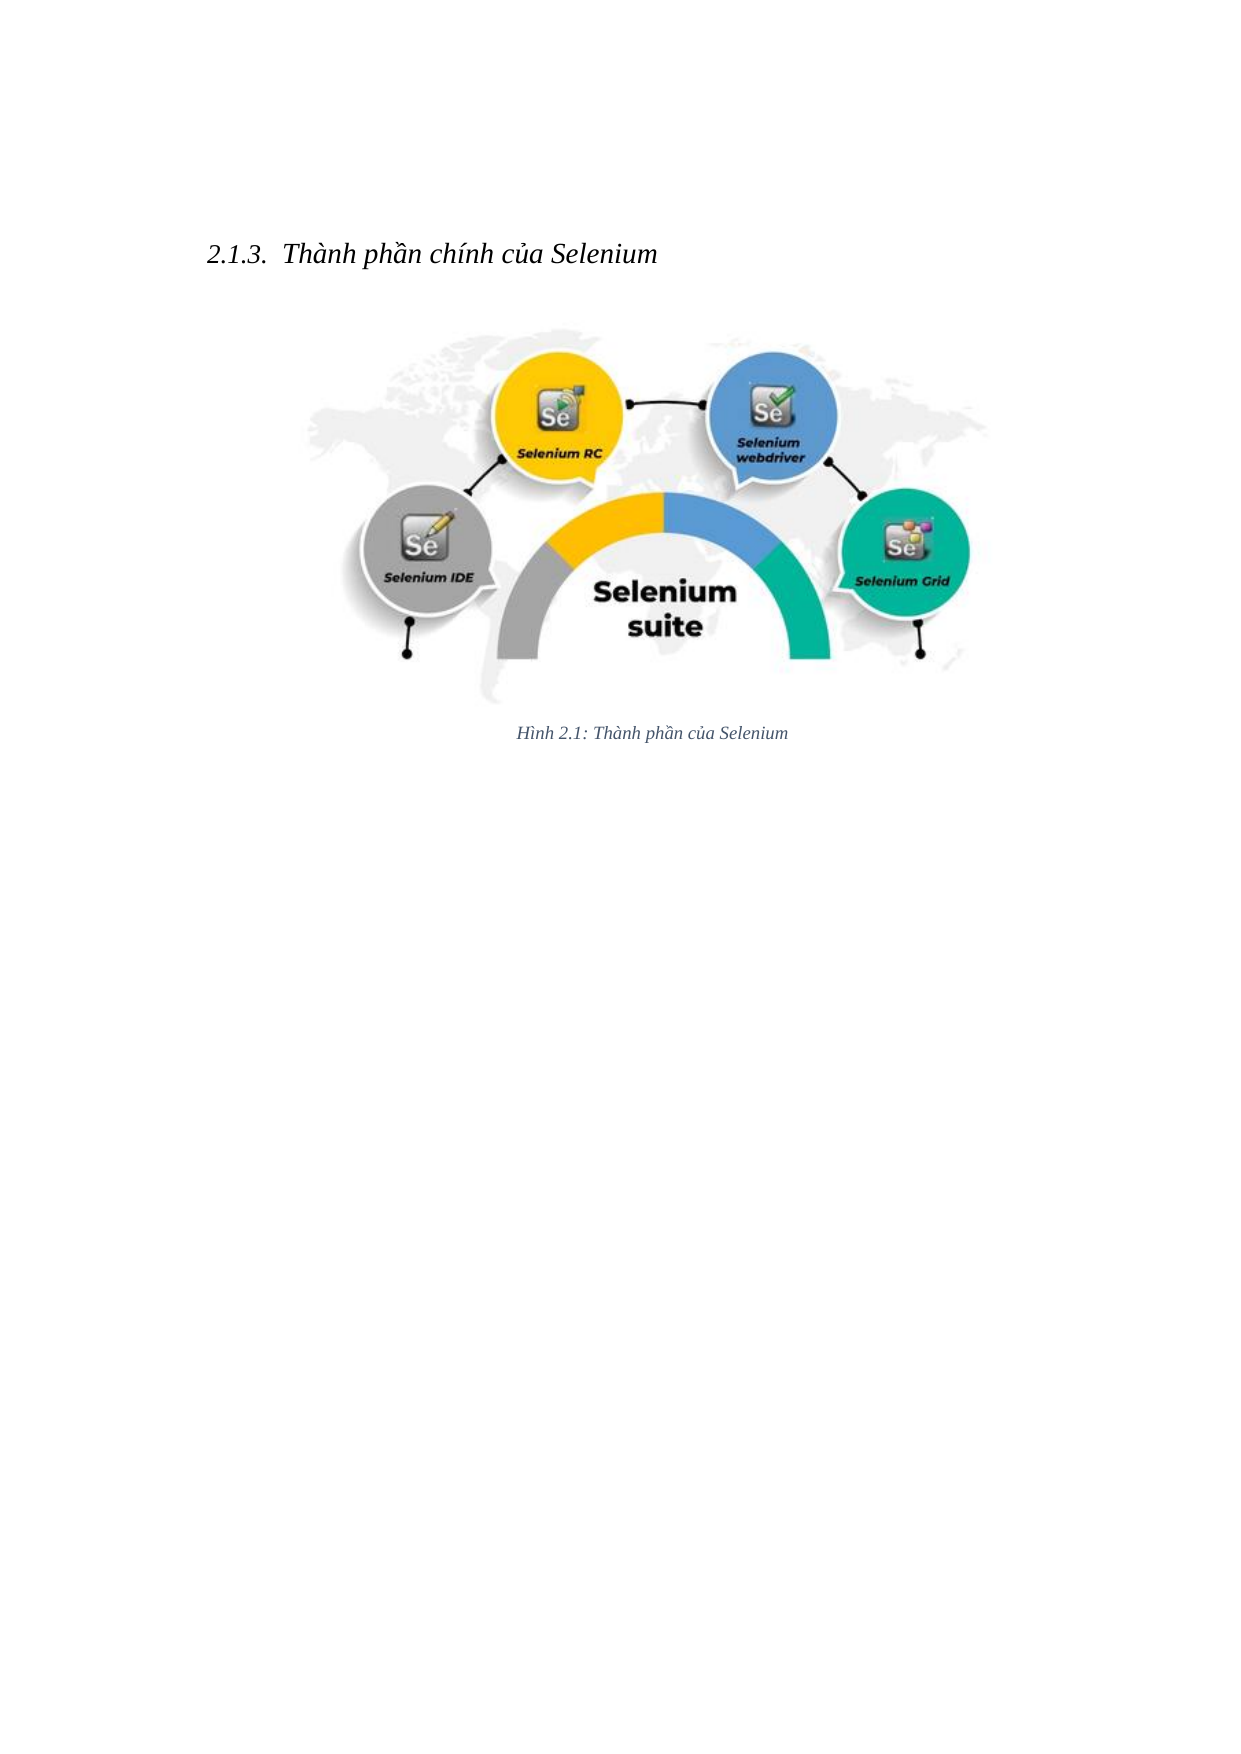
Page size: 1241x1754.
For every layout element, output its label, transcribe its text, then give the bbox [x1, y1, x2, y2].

picture [206, 298, 1097, 708]
subtitle Thành phần chính của Selenium [207, 236, 1122, 270]
